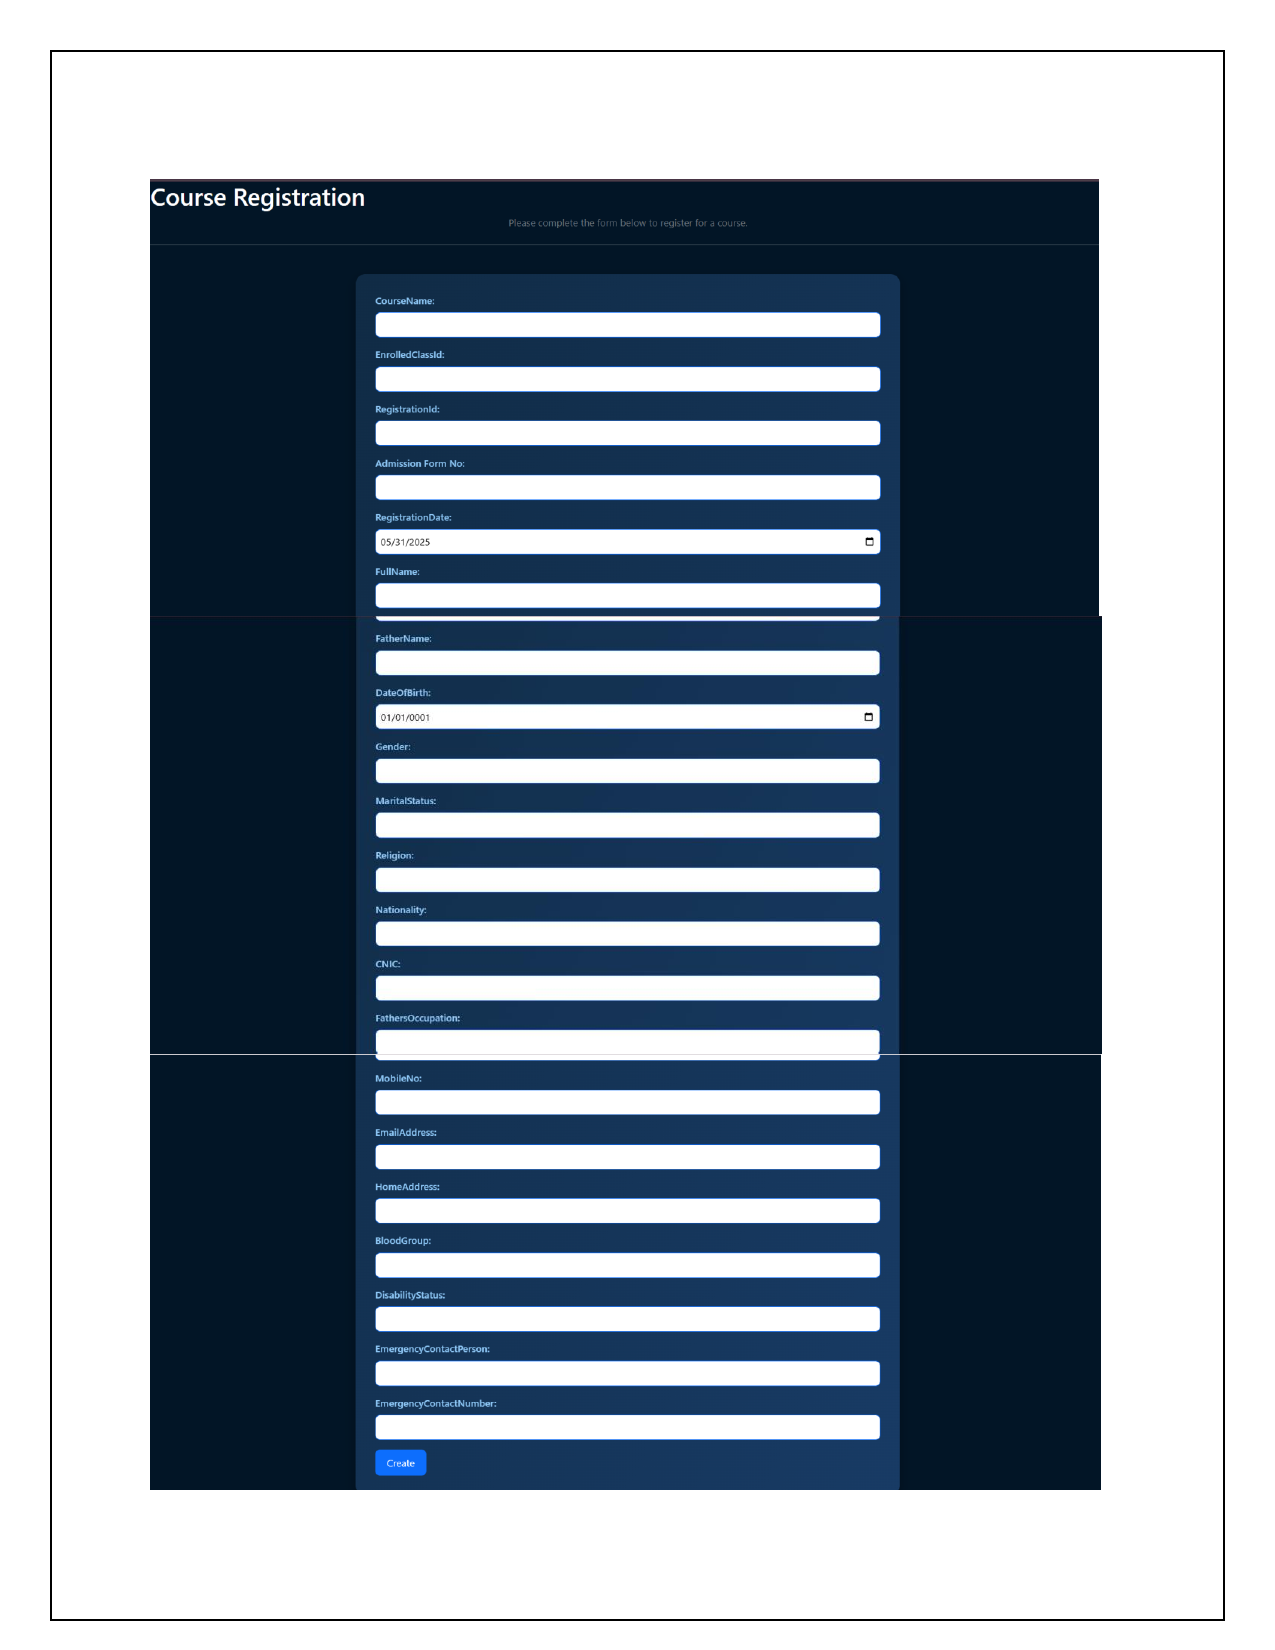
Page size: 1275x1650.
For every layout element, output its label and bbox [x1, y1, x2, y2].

picture [150, 179, 1102, 1490]
